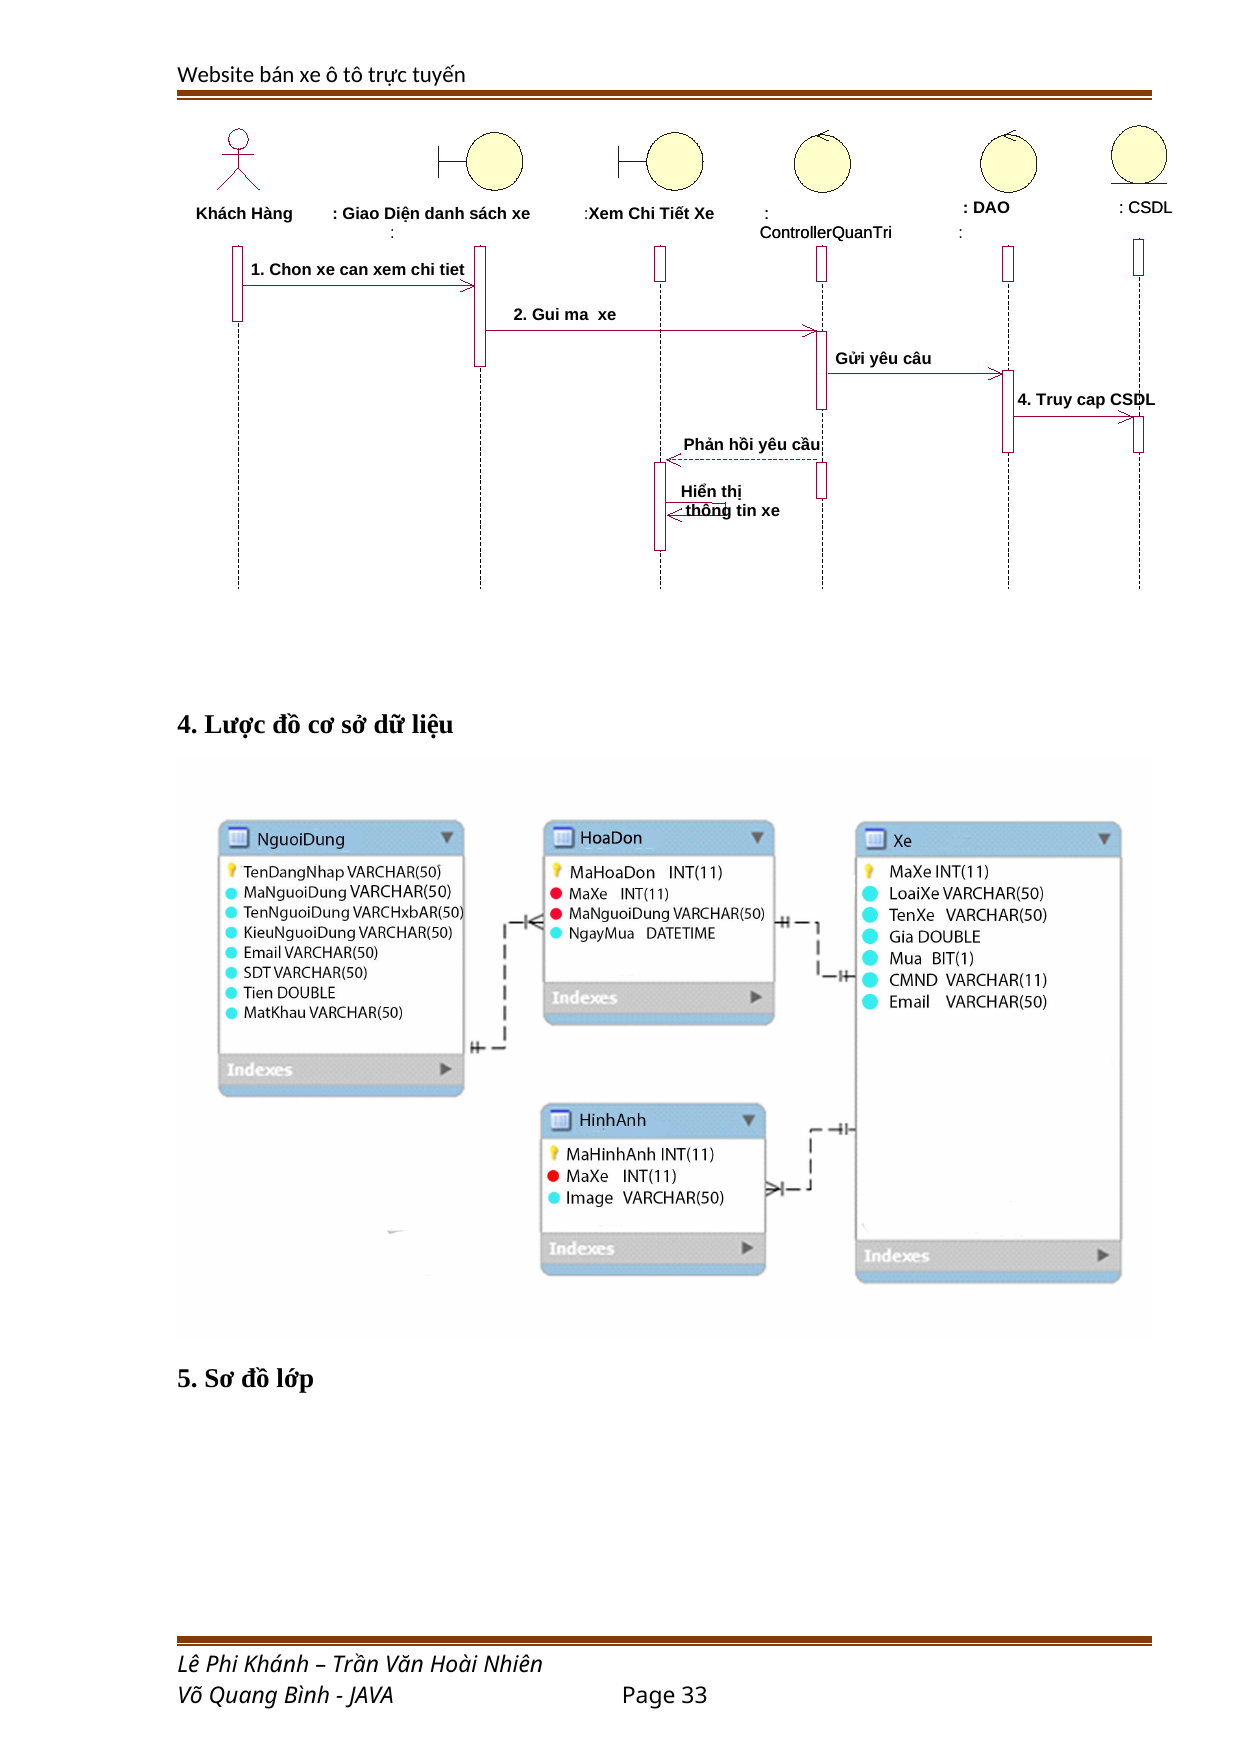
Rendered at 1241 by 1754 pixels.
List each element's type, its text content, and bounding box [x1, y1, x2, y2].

text 4. Lược đồ cơ sở dữ liệu [177, 708, 1152, 739]
picture [177, 755, 1152, 1341]
text 5. Sơ đồ lớp [177, 1362, 1152, 1393]
